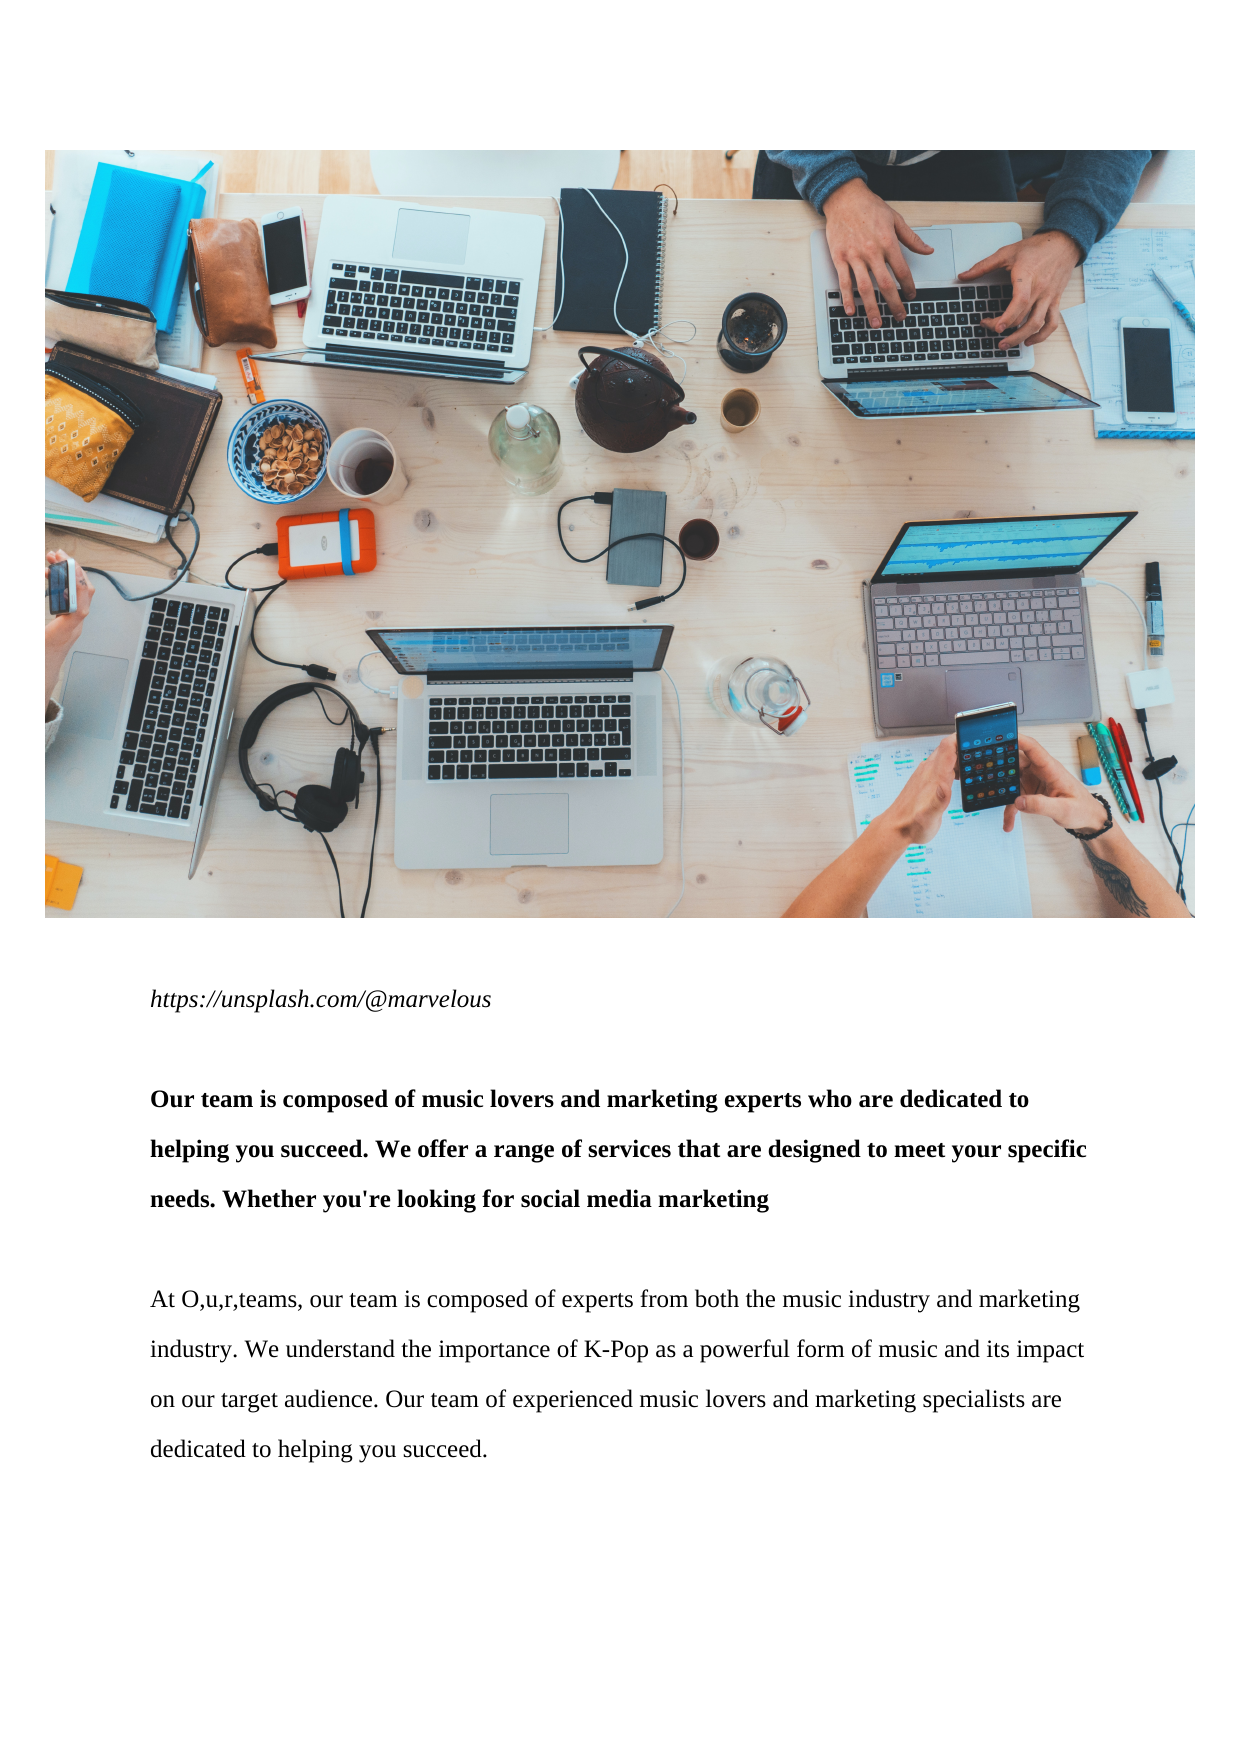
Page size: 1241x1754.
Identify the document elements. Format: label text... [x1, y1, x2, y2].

text Our team is composed of music lovers and marketing experts who are dedicated to helping you succeed. We offer a range of services that are designed to meet your specific needs. Whether you're looking for social media marketing [150, 1067, 1090, 1217]
picture [45, 150, 1195, 918]
text https://unsplash.com/@marvelous [150, 967, 1090, 1017]
text At O,u,r,teams, our team is composed of experts from both the music industry and marketing industry. We understand the importance of K-Pop as a powerful form of music and its impact on our target audience. Our team of experienced music lovers and marketing specialists are dedicated to helping you succeed. [150, 1267, 1090, 1467]
